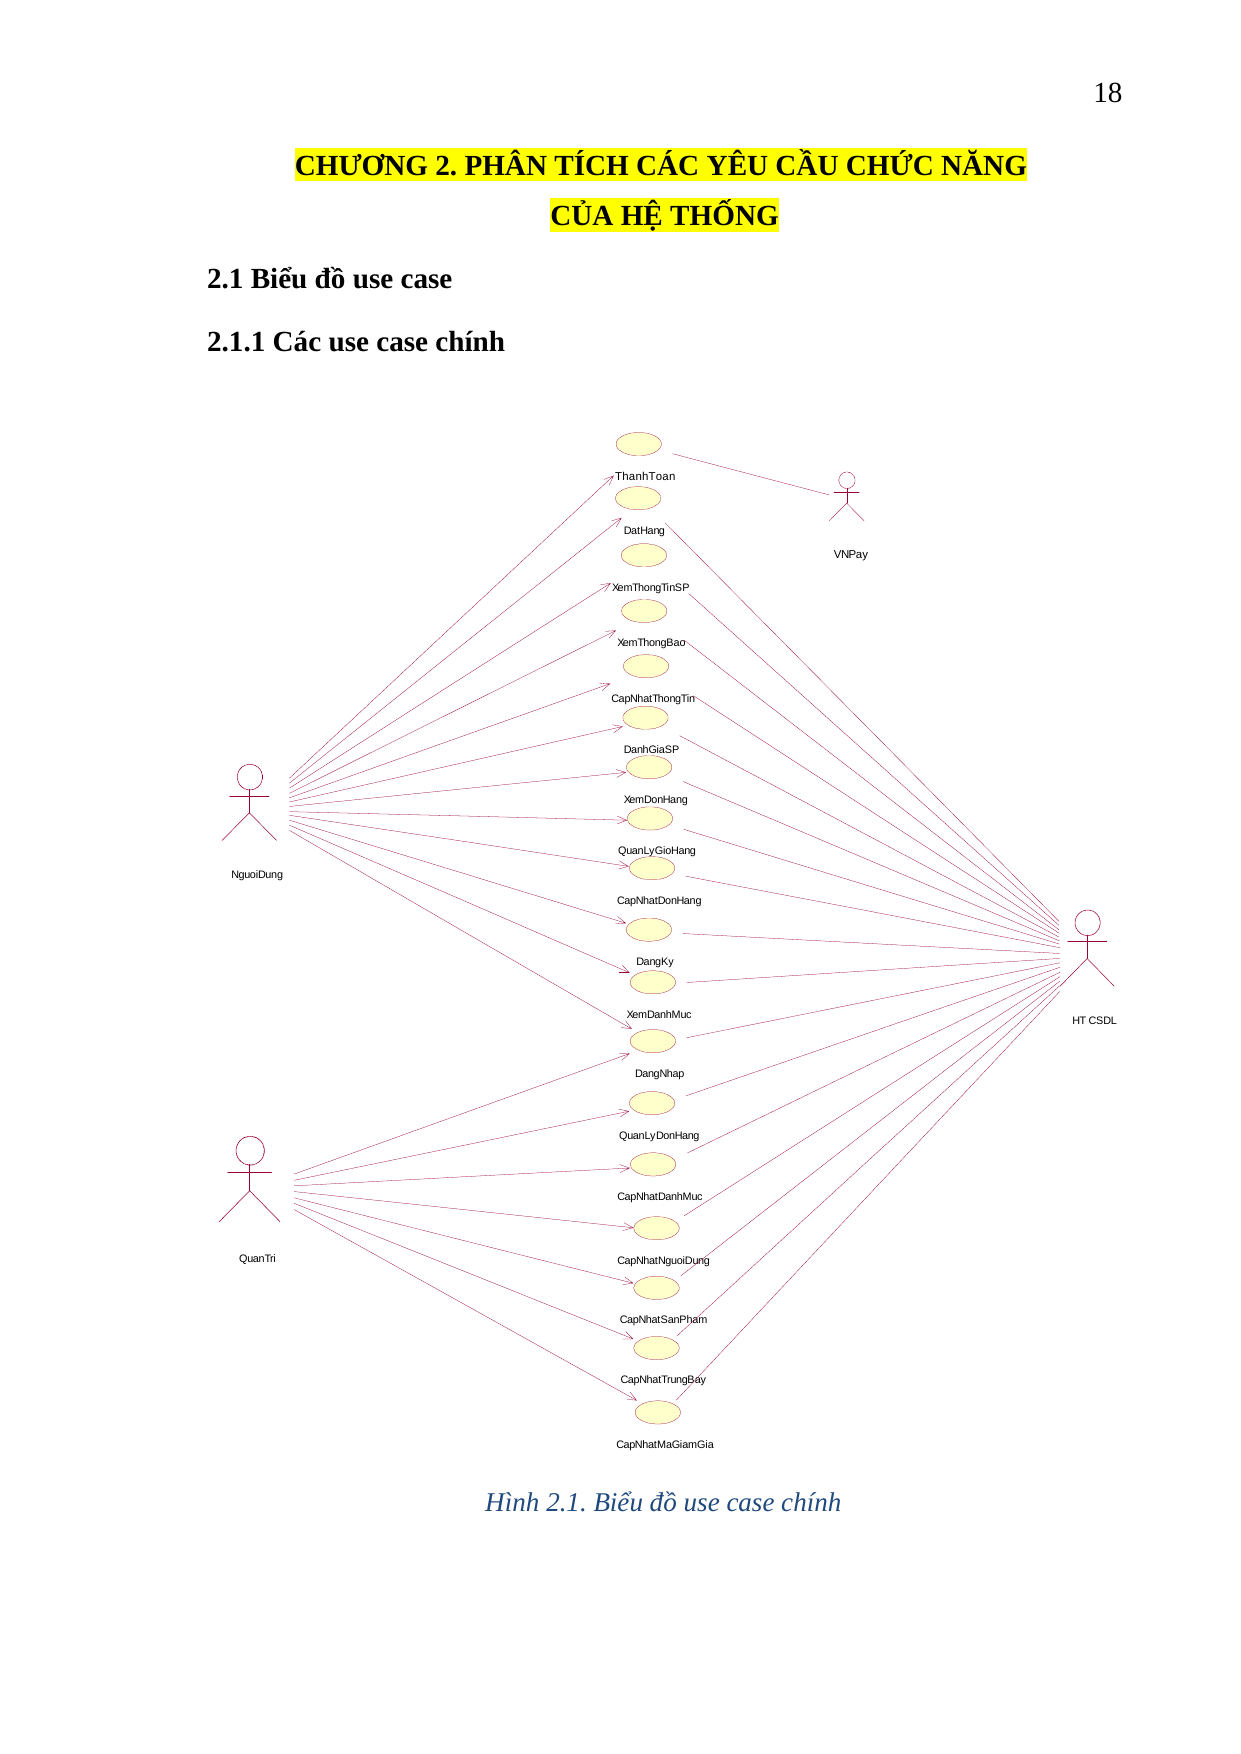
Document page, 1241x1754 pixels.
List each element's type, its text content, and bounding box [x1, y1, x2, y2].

subtitle PHÂN TÍCH CÁC YÊU CẦU CHỨC NĂNG CỦA HỆ THỐNG [207, 148, 1122, 232]
subtitle Các use case chính [207, 324, 1122, 357]
subtitle Biểu đồ use case [207, 261, 1122, 294]
text Hình 2.1. Biểu đồ use case chính [207, 1486, 1122, 1517]
